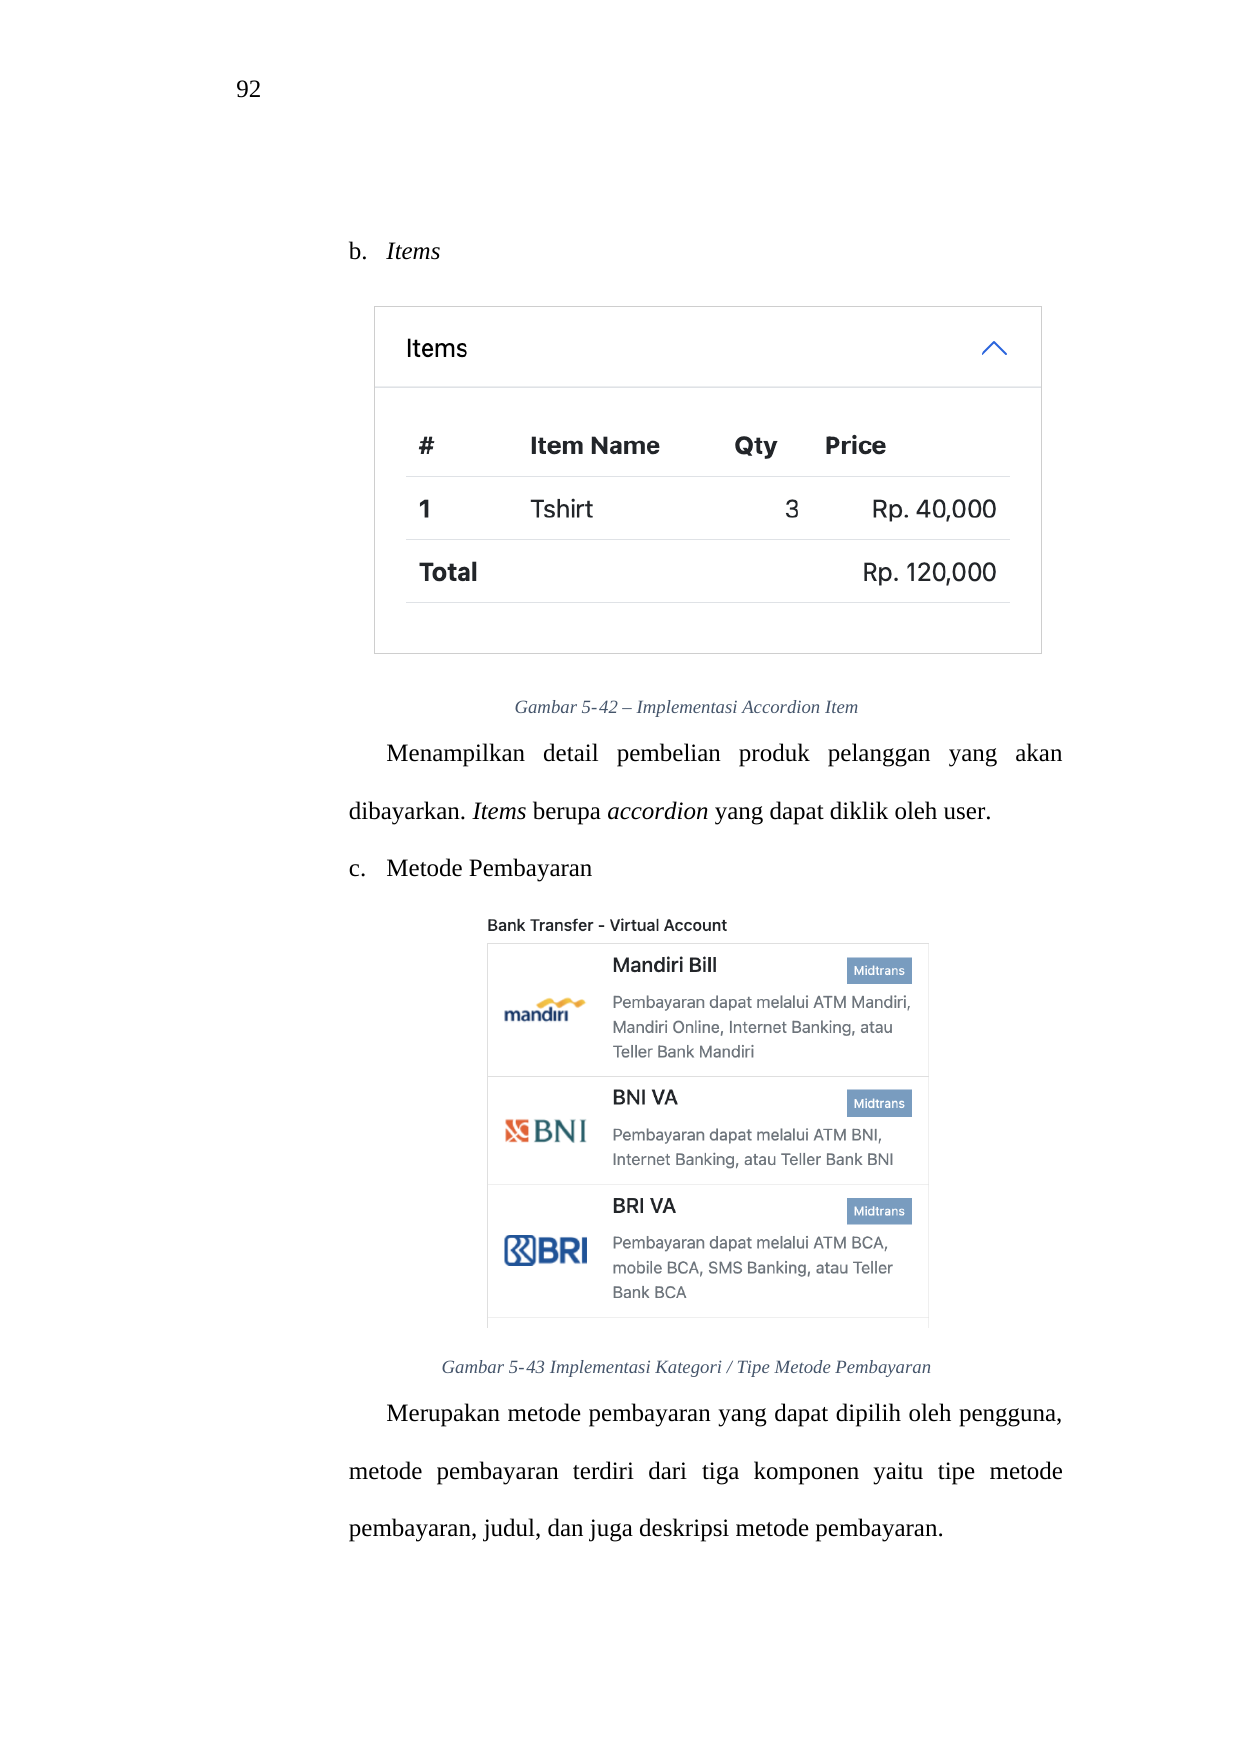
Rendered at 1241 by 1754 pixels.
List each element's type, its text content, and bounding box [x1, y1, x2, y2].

picture [356, 293, 1056, 667]
text Merupakan metode pembayaran yang dapat dipilih oleh pengguna, metode pembayaran terdiri dari tiga komponen yaitu tipe metode pembayaran, judul, dan juga deskripsi metode pembayaran. [349, 1398, 1063, 1542]
text Menampilkan detail pembelian produk pelanggan yang akan dibayarkan. Items berupa accordion yang dapat diklik oleh user. [349, 738, 1063, 824]
picture [476, 910, 936, 1328]
list Items [349, 236, 1063, 265]
list Metode Pembayaran [349, 853, 1063, 882]
